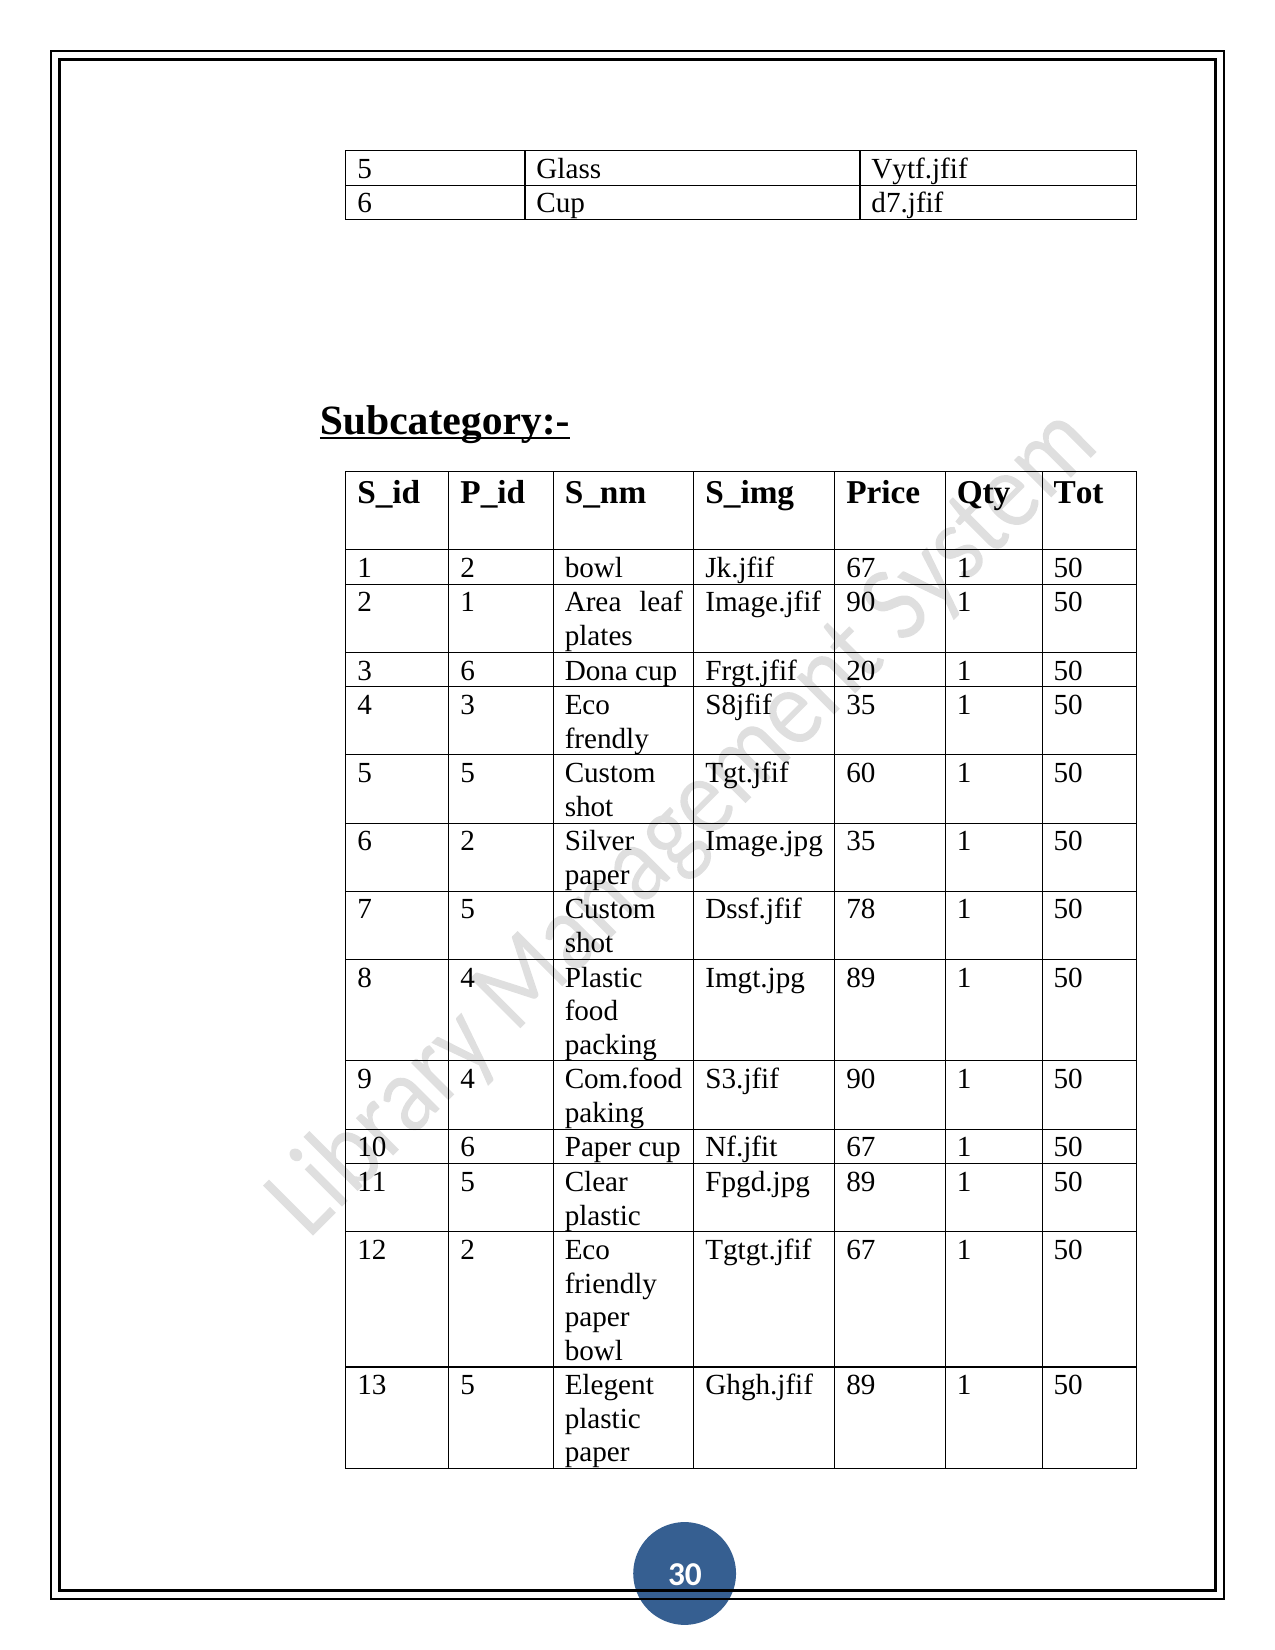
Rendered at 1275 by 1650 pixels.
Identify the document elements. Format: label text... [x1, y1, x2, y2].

table_cell 4 [449, 960, 553, 1060]
table_cell 50 [1043, 550, 1136, 583]
table_cell Plastic food packing [554, 960, 693, 1060]
table_cell 50 [1043, 755, 1136, 822]
table_header S_img [694, 472, 834, 549]
table_cell 67 [835, 1232, 945, 1366]
table_cell 1 [946, 1130, 1042, 1163]
table_cell 1 [946, 653, 1042, 686]
table_cell 1 [946, 687, 1042, 754]
table_cell 1 [946, 960, 1042, 1060]
table_cell Image.jfif [694, 585, 834, 652]
table_cell 90 [835, 585, 945, 652]
table_cell Silver paper [554, 824, 693, 891]
table_cell 1 [946, 1232, 1042, 1366]
table_cell 2 [449, 824, 553, 891]
table_cell 50 [1043, 1130, 1136, 1163]
text Subcategory:- [244, 395, 1125, 443]
table_cell 50 [1043, 1368, 1136, 1468]
table_cell 4 [346, 687, 448, 754]
table_cell S8jfif [694, 687, 834, 754]
table_cell 5 [346, 151, 524, 184]
table_cell 9 [346, 1061, 448, 1128]
table_cell 13 [346, 1368, 448, 1468]
table_cell Imgt.jpg [694, 960, 834, 1060]
table_cell Dssf.jfif [694, 892, 834, 959]
table_cell 89 [835, 1368, 945, 1468]
table_cell Cup [526, 186, 859, 219]
table_cell Vytf.jfif [861, 151, 1136, 184]
table_cell 50 [1043, 653, 1136, 686]
table_cell 50 [1043, 1061, 1136, 1128]
table_cell 67 [835, 550, 945, 583]
table_cell 35 [835, 687, 945, 754]
table_cell Area leaf plates [554, 585, 693, 652]
table_cell 5 [449, 1164, 553, 1231]
table_cell 1 [946, 892, 1042, 959]
table_header Price [835, 472, 945, 549]
table_cell Elegent plastic paper [554, 1368, 693, 1468]
table_cell 60 [835, 755, 945, 822]
table_cell 50 [1043, 1164, 1136, 1231]
table_cell 5 [346, 755, 448, 822]
table_header S_nm [554, 472, 693, 549]
table_cell Ghgh.jfif [694, 1368, 834, 1468]
table_cell 11 [346, 1164, 448, 1231]
table_cell 6 [346, 824, 448, 891]
table_cell 67 [835, 1130, 945, 1163]
table_cell 35 [835, 824, 945, 891]
table_cell 90 [835, 1061, 945, 1128]
table_cell 2 [346, 585, 448, 652]
table_cell 89 [835, 960, 945, 1060]
table_cell 10 [346, 1130, 448, 1163]
table_cell 50 [1043, 892, 1136, 959]
table_cell Tgtgt.jfif [694, 1232, 834, 1366]
table_cell 1 [346, 550, 448, 583]
table_cell 1 [946, 550, 1042, 583]
table_cell 5 [449, 755, 553, 822]
table_cell Glass [526, 151, 859, 184]
table_cell bowl [554, 550, 693, 583]
table_cell 6 [449, 653, 553, 686]
table_cell Paper cup [554, 1130, 693, 1163]
table_cell d7.jfif [861, 186, 1136, 219]
table_cell Nf.jfit [694, 1130, 834, 1163]
table_cell 6 [449, 1130, 553, 1163]
table_cell Clear plastic [554, 1164, 693, 1231]
table_cell Jk.jfif [694, 550, 834, 583]
table_cell Fpgd.jpg [694, 1164, 834, 1231]
table_cell 1 [946, 755, 1042, 822]
table_cell 2 [449, 1232, 553, 1366]
table_cell 50 [1043, 824, 1136, 891]
table_cell Custom shot [554, 755, 693, 822]
table_header Tot [1043, 472, 1136, 549]
table_cell 1 [946, 1061, 1042, 1128]
table_cell 2 [449, 550, 553, 583]
table_cell 78 [835, 892, 945, 959]
table_cell Custom shot [554, 892, 693, 959]
table_cell Dona cup [554, 653, 693, 686]
table_cell Eco friendly paper bowl [554, 1232, 693, 1366]
table_cell 5 [449, 1368, 553, 1468]
table_header Qty [946, 472, 1042, 549]
table_cell 50 [1043, 960, 1136, 1060]
table_cell 1 [946, 1164, 1042, 1231]
table_cell 50 [1043, 1232, 1136, 1366]
table_cell 1 [946, 824, 1042, 891]
table_cell S3.jfif [694, 1061, 834, 1128]
table_header P_id [449, 472, 553, 549]
table_cell Tgt.jfif [694, 755, 834, 822]
table_cell 4 [449, 1061, 553, 1128]
table_cell 50 [1043, 585, 1136, 652]
table_cell 1 [946, 585, 1042, 652]
table_cell 50 [1043, 687, 1136, 754]
table_cell 5 [449, 892, 553, 959]
table_cell Eco frendly [554, 687, 693, 754]
table_cell 7 [346, 892, 448, 959]
table_header S_id [346, 472, 448, 549]
table_cell 8 [346, 960, 448, 1060]
table_cell 20 [835, 653, 945, 686]
table_cell Frgt.jfif [694, 653, 834, 686]
table_cell 1 [449, 585, 553, 652]
table_cell 3 [449, 687, 553, 754]
table_cell 89 [835, 1164, 945, 1231]
table_cell 6 [346, 186, 524, 219]
table_cell 12 [346, 1232, 448, 1366]
table_cell Image.jpg [694, 824, 834, 891]
table_cell 3 [346, 653, 448, 686]
table_cell 1 [946, 1368, 1042, 1468]
table_cell Com.food paking [554, 1061, 693, 1128]
